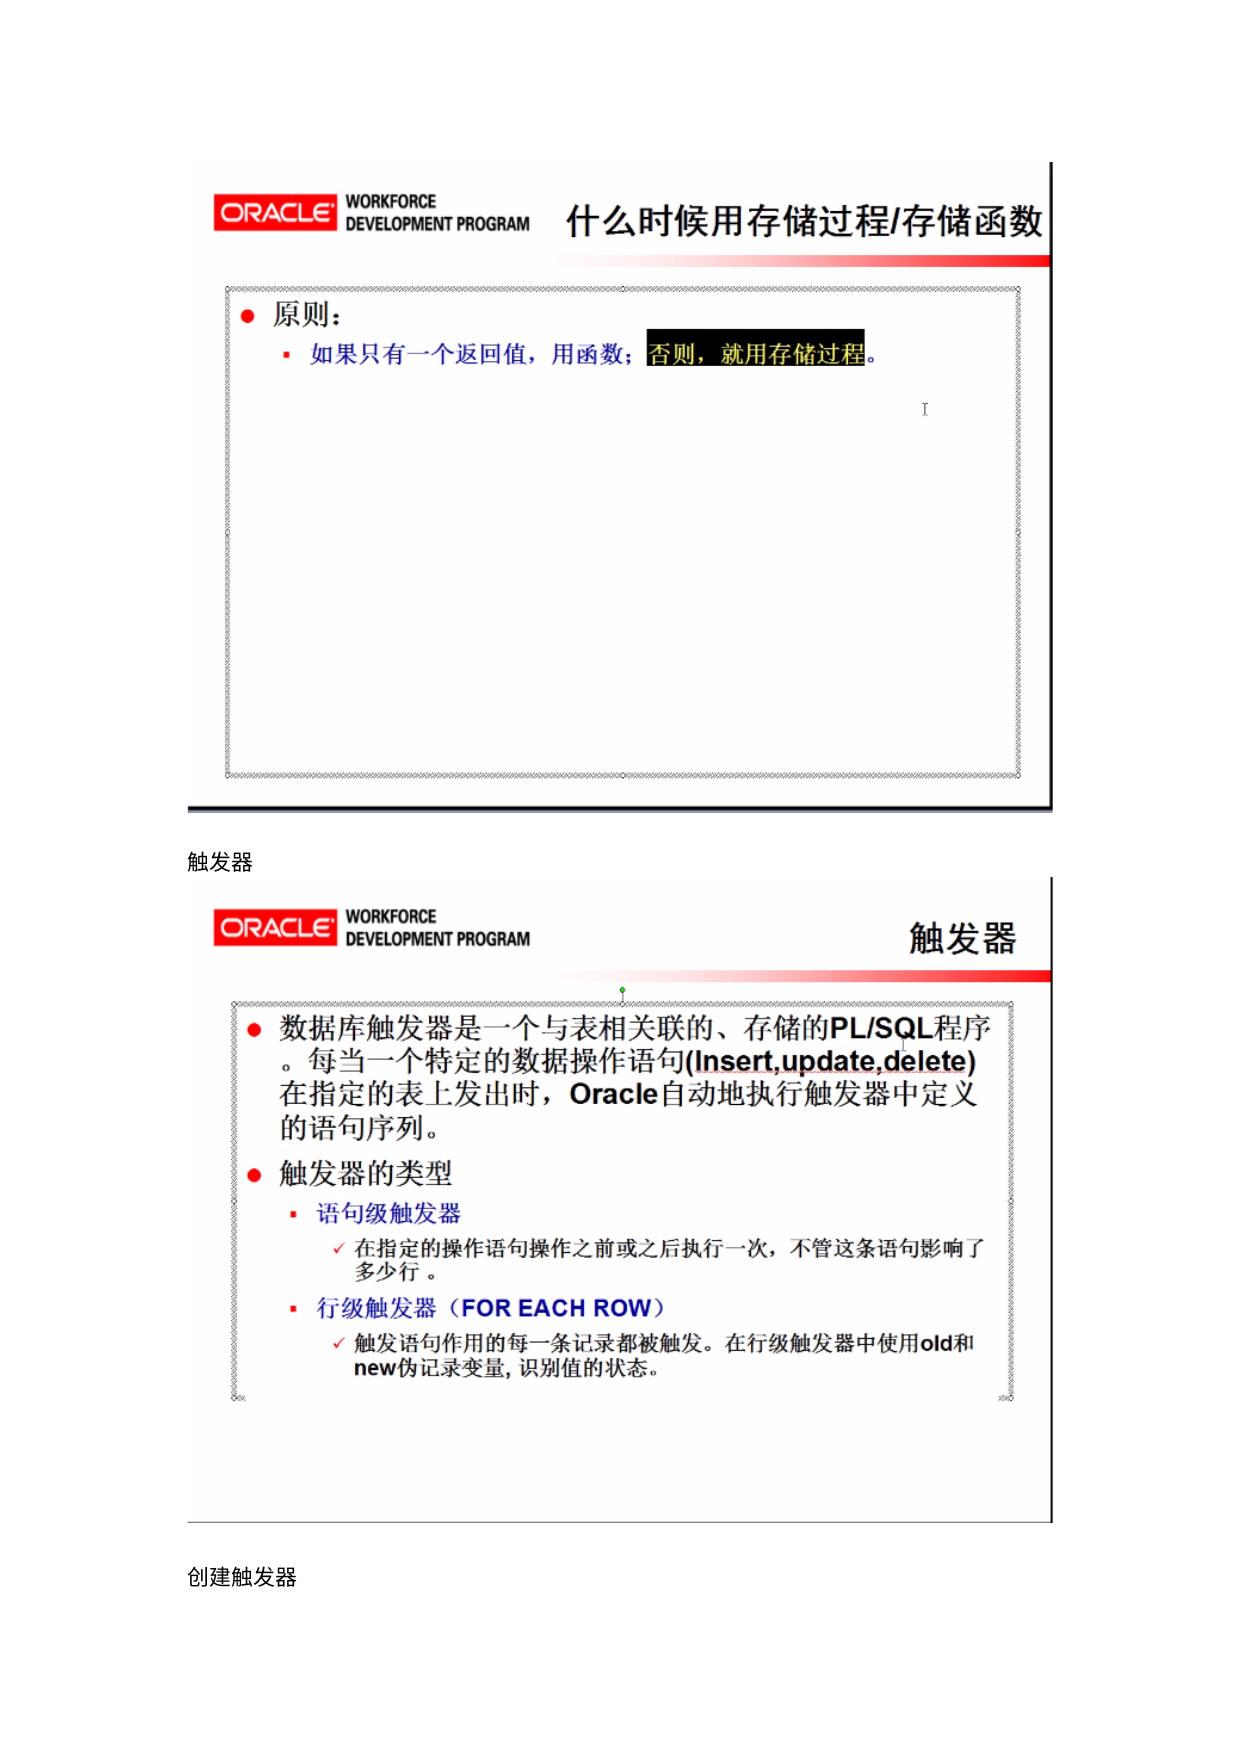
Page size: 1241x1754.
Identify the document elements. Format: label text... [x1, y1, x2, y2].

picture [187, 877, 1053, 1523]
text 创建触发器 [187, 1559, 1053, 1592]
picture [187, 162, 1053, 813]
text 触发器 [187, 844, 1053, 877]
